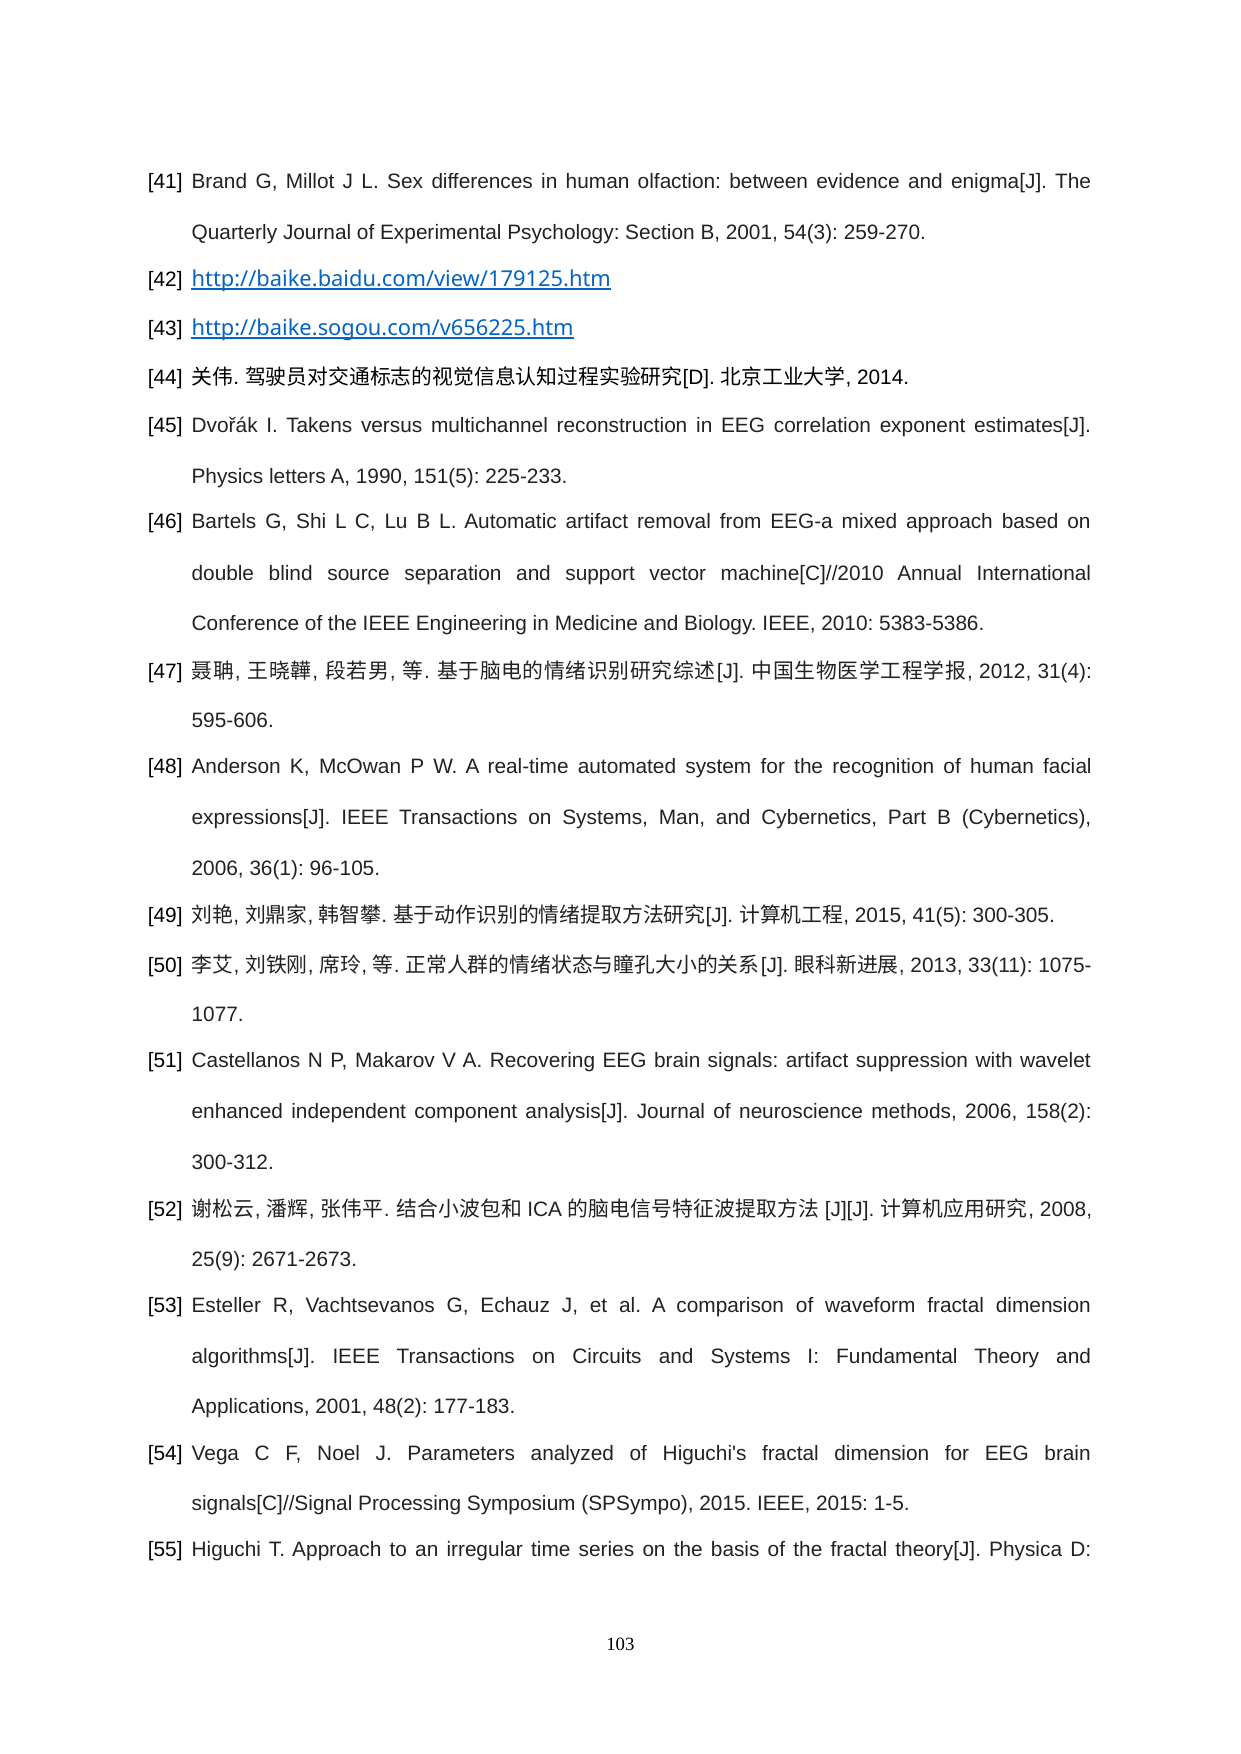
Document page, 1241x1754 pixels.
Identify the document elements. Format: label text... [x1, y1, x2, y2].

list Brand G, Millot J L. Sex differences in human olfaction: between evidence and enigma[J]. The Quarterly Journal of Experimental Psychology: Section B, 2001, 54(3): 259-270. [148, 164, 1092, 249]
list http://baike.baidu.com/view/179125.htm [148, 261, 1092, 295]
list http://baike.sogou.com/v656225.htm [148, 309, 1092, 343]
list Castellanos N P, Makarov V A. Recovering EEG brain signals: artifact suppression with wavelet enhanced independent component analysis[J]. Journal of neuroscience methods, 2006, 158(2): 300-312. [148, 1043, 1092, 1179]
list 谢松云, 潘辉, 张伟平. 结合小波包和 ICA 的脑电信号特征波提取方法 [J][J]. 计算机应用研究, 2008, 25(9): 2671-2673. [148, 1191, 1092, 1276]
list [148, 1532, 1092, 1566]
list Anderson K, McOwan P W. A real-time automated system for the recognition of human facial expressions[J]. IEEE Transactions on Systems, Man, and Cybernetics, Part B (Cybernetics), 2006, 36(1): 96-105. [148, 749, 1092, 885]
list Vega C F, Noel J. Parameters analyzed of Higuchi's fractal dimension for EEG brain signals[C]//Signal Processing Symposium (SPSympo), 2015. IEEE, 2015: 1-5. [148, 1435, 1092, 1520]
list 李艾, 刘铁刚, 席玲, 等. 正常人群的情绪状态与瞳孔大小的关系[J]. 眼科新进展, 2013, 33(11): 1075-1077. [148, 946, 1092, 1031]
list 聂聃, 王晓韡, 段若男, 等. 基于脑电的情绪识别研究综述[J]. 中国生物医学工程学报, 2012, 31(4): 595-606. [148, 652, 1092, 737]
list Bartels G, Shi L C, Lu B L. Automatic artifact removal from EEG-a mixed approach based on double blind source separation and support vector machine[C]//2010 Annual International Conference of the IEEE Engineering in Medicine and Biology. IEEE, 2010: 5383-5386. [148, 504, 1092, 640]
list 关伟. 驾驶员对交通标志的视觉信息认知过程实验研究[D]. 北京工业大学, 2014. [148, 358, 1092, 392]
list 刘艳, 刘鼎家, 韩智攀. 基于动作识别的情绪提取方法研究[J]. 计算机工程, 2015, 41(5): 300-305. [148, 897, 1092, 931]
list Esteller R, Vachtsevanos G, Echauz J, et al. A comparison of waveform fractal dimension algorithms[J]. IEEE Transactions on Circuits and Systems I: Fundamental Theory and Applications, 2001, 48(2): 177-183. [148, 1287, 1092, 1423]
list Dvořák I. Takens versus multichannel reconstruction in EEG correlation exponent estimates[J]. Physics letters A, 1990, 151(5): 225-233. [148, 407, 1092, 492]
